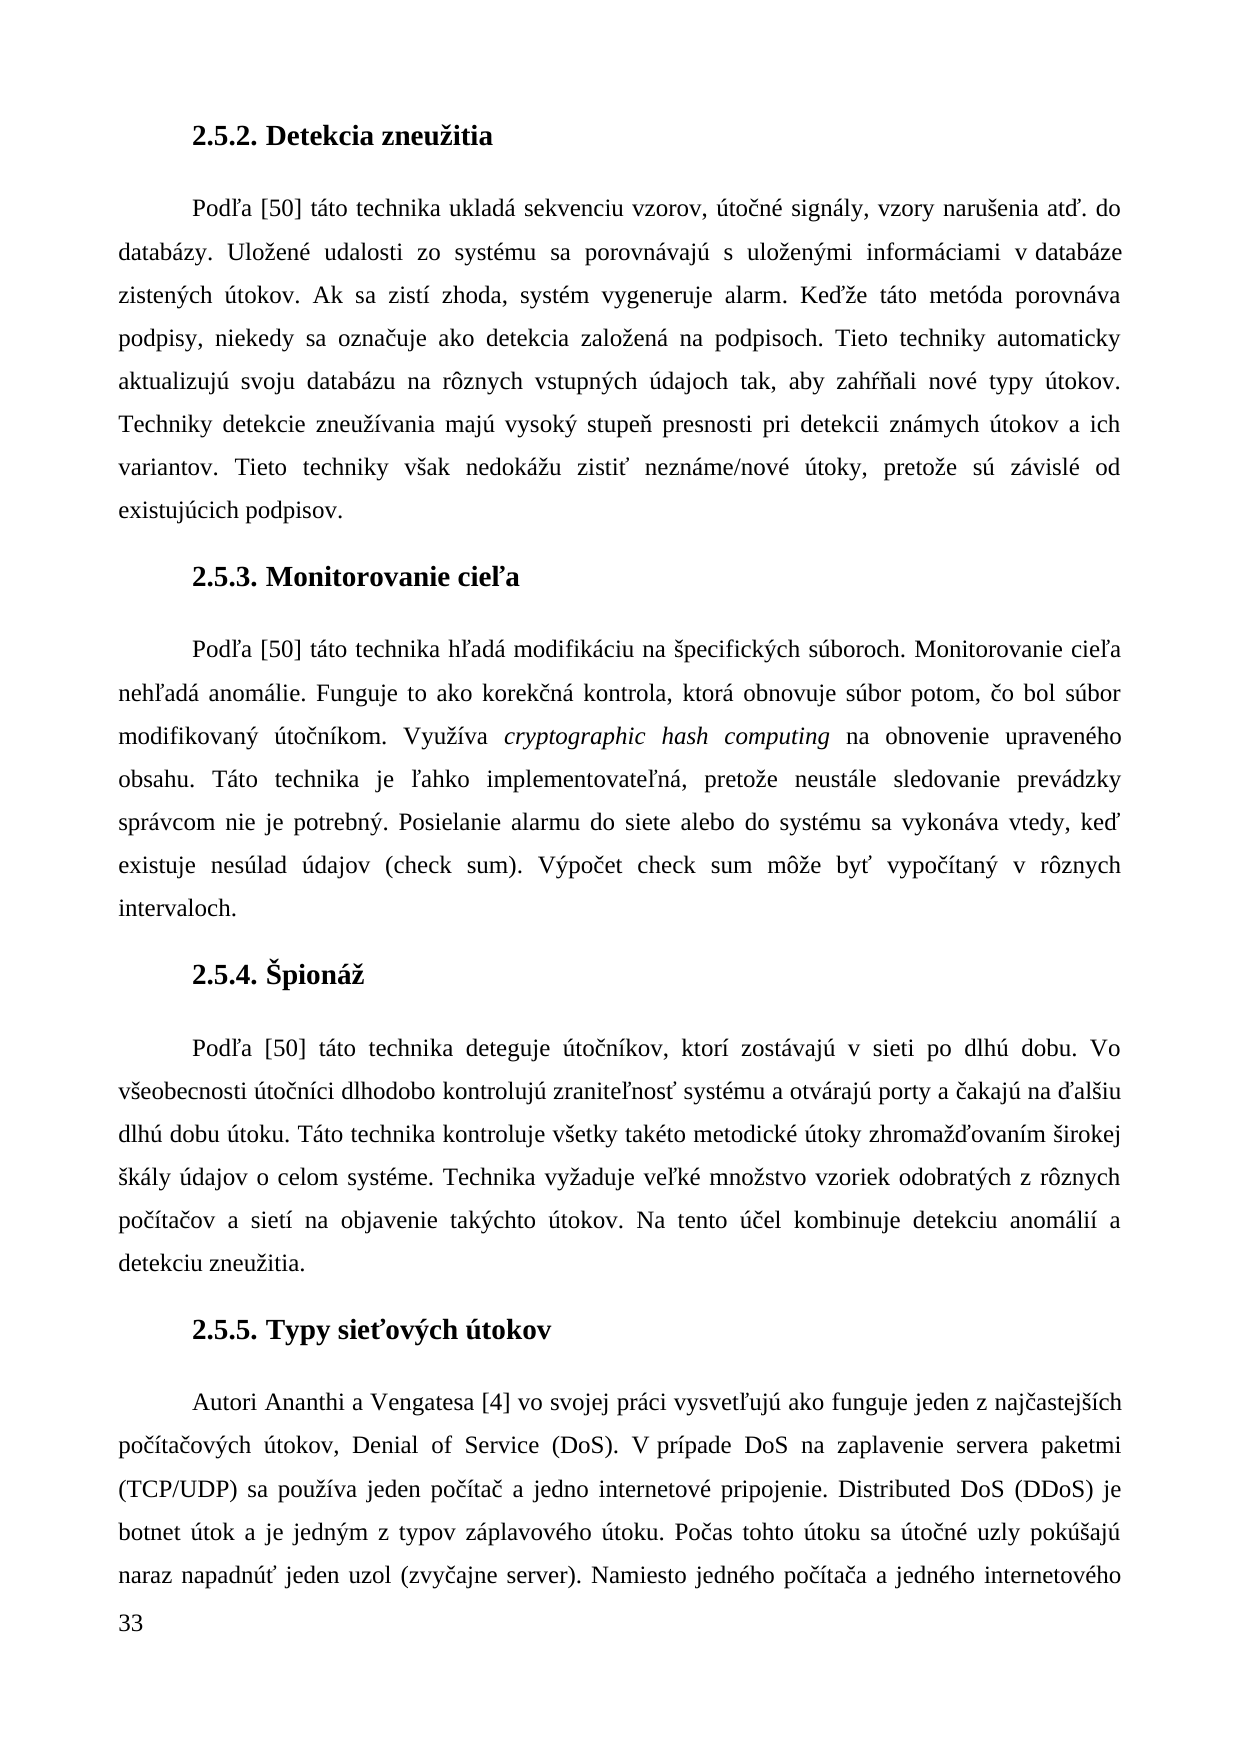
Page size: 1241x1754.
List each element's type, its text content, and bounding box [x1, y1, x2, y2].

text Podľa [50] táto technika ukladá sekvenciu vzorov, útočné signály, vzory narušenia atď. do databázy. Uložené udalosti zo systému sa porovnávajú s uloženými informáciami v databáze zistených útokov. Ak sa zistí zhoda, systém vygeneruje alarm. Keďže táto metóda porovnáva podpisy, niekedy sa označuje ako detekcia založená na podpisoch. Tieto techniky automaticky aktualizujú svoju databázu na rôznych vstupných údajoch tak, aby zahŕňali nové typy útokov. Techniky detekcie zneužívania majú vysoký stupeň presnosti pri detekcii známych útokov a ich variantov. Tieto techniky však nedokážu zistiť neznáme/nové útoky, pretože sú závislé od existujúcich podpisov. [118, 193, 1122, 524]
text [118, 1387, 1122, 1589]
subtitle Špionáž [192, 957, 1122, 991]
text Podľa [50] táto technika hľadá modifikáciu na špecifických súboroch. Monitorovanie cieľa nehľadá anomálie. Funguje to ako korekčná kontrola, ktorá obnovuje súbor potom, čo bol súbor modifikovaný útočníkom. Využíva cryptographic hash computing na obnovenie upraveného obsahu. Táto technika je ľahko implementovateľná, pretože neustále sledovanie prevádzky správcom nie je potrebný. Posielanie alarmu do siete alebo do systému sa vykonáva vtedy, keď existuje nesúlad údajov (check sum). Výpočet check sum môže byť vypočítaný v rôznych intervaloch. [118, 634, 1122, 922]
subtitle Detekcia zneužitia [192, 118, 1122, 152]
subtitle Typy sieťových útokov [192, 1312, 1122, 1346]
subtitle Monitorovanie cieľa [192, 559, 1122, 593]
text Podľa [50] táto technika deteguje útočníkov, ktorí zostávajú v sieti po dlhú dobu. Vo všeobecnosti útočníci dlhodobo kontrolujú zraniteľnosť systému a otvárajú porty a čakajú na ďalšiu dlhú dobu útoku. Táto technika kontroluje všetky takéto metodické útoky zhromažďovaním širokej škály údajov o celom systéme. Technika vyžaduje veľké množstvo vzoriek odobratých z rôznych počítačov a sietí na objavenie takýchto útokov. Na tento účel kombinuje detekciu anomálií a detekciu zneužitia. [118, 1033, 1122, 1277]
